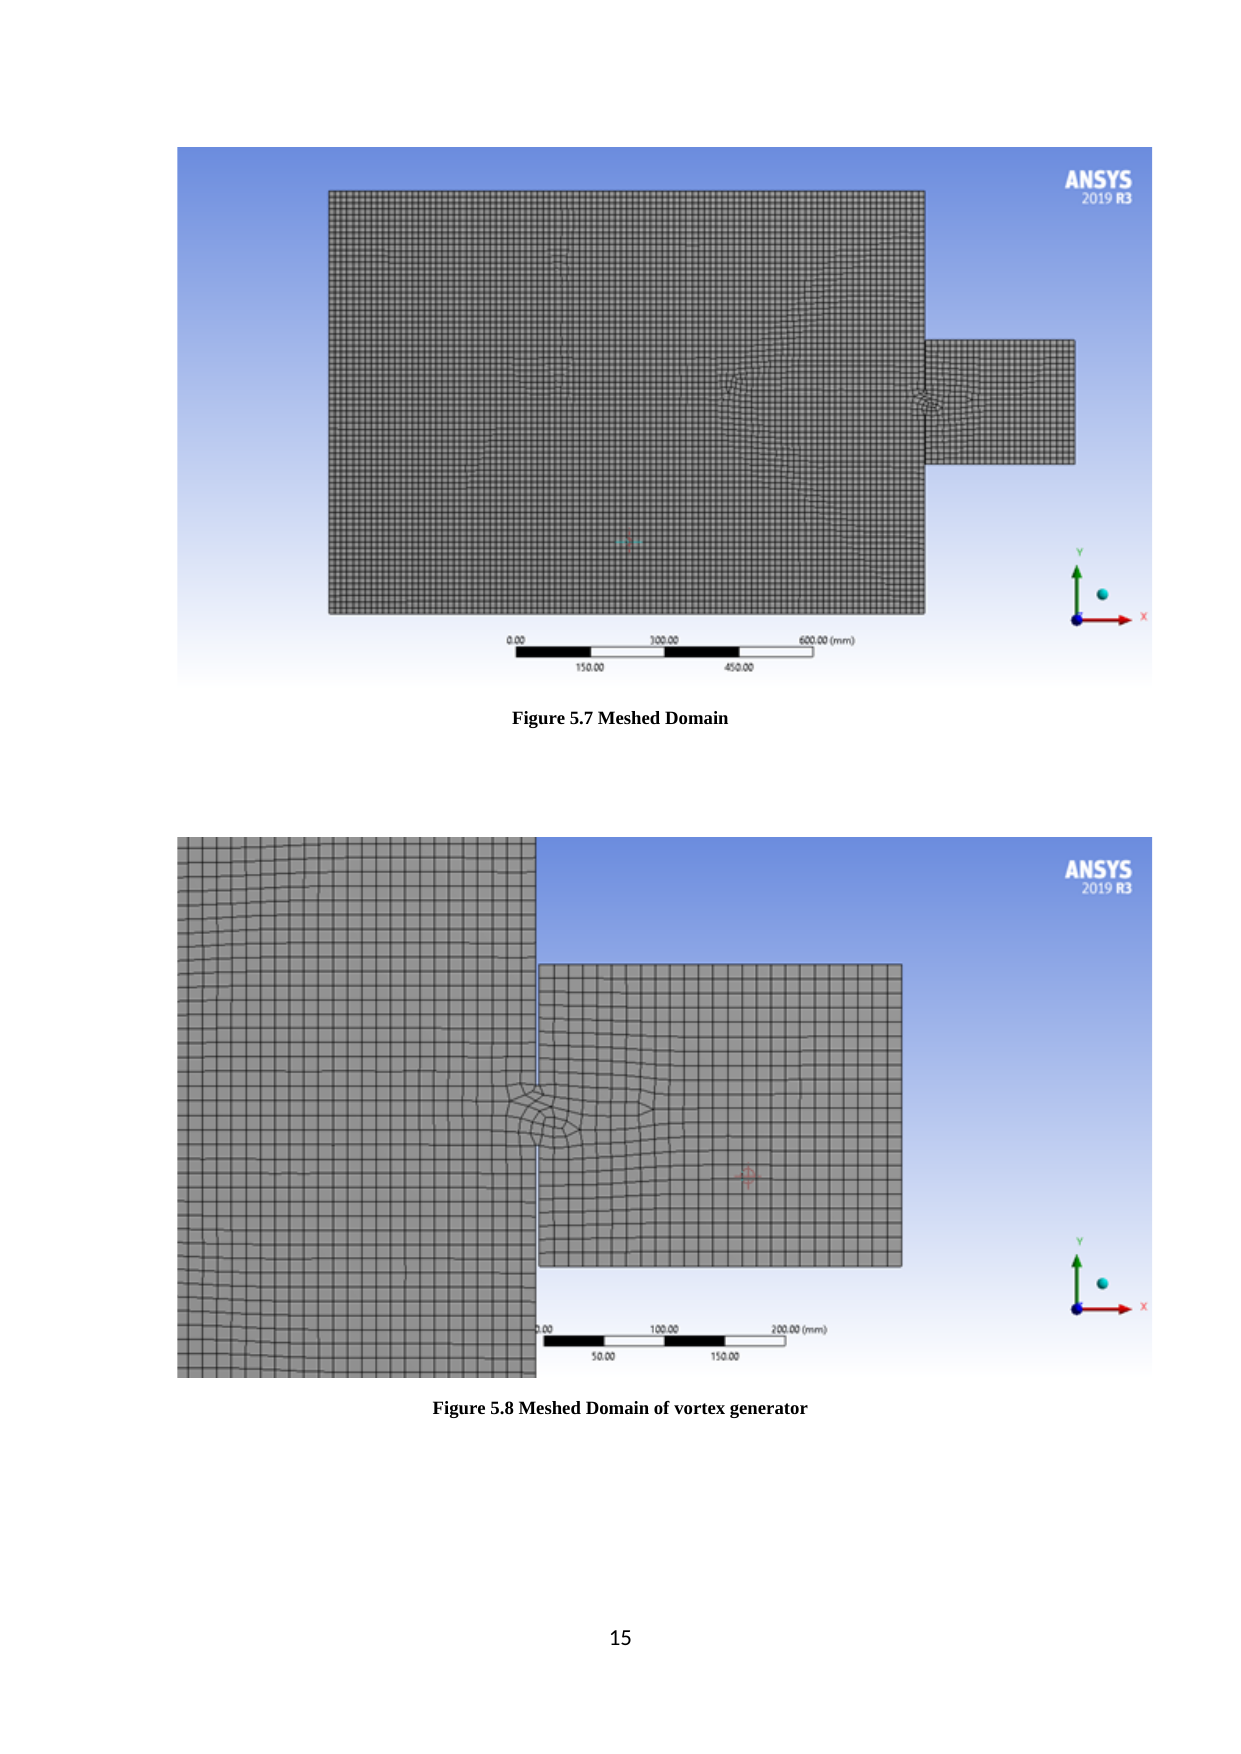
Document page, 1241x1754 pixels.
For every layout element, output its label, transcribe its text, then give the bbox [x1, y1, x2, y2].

picture [177, 837, 1153, 1378]
picture [177, 147, 1153, 689]
